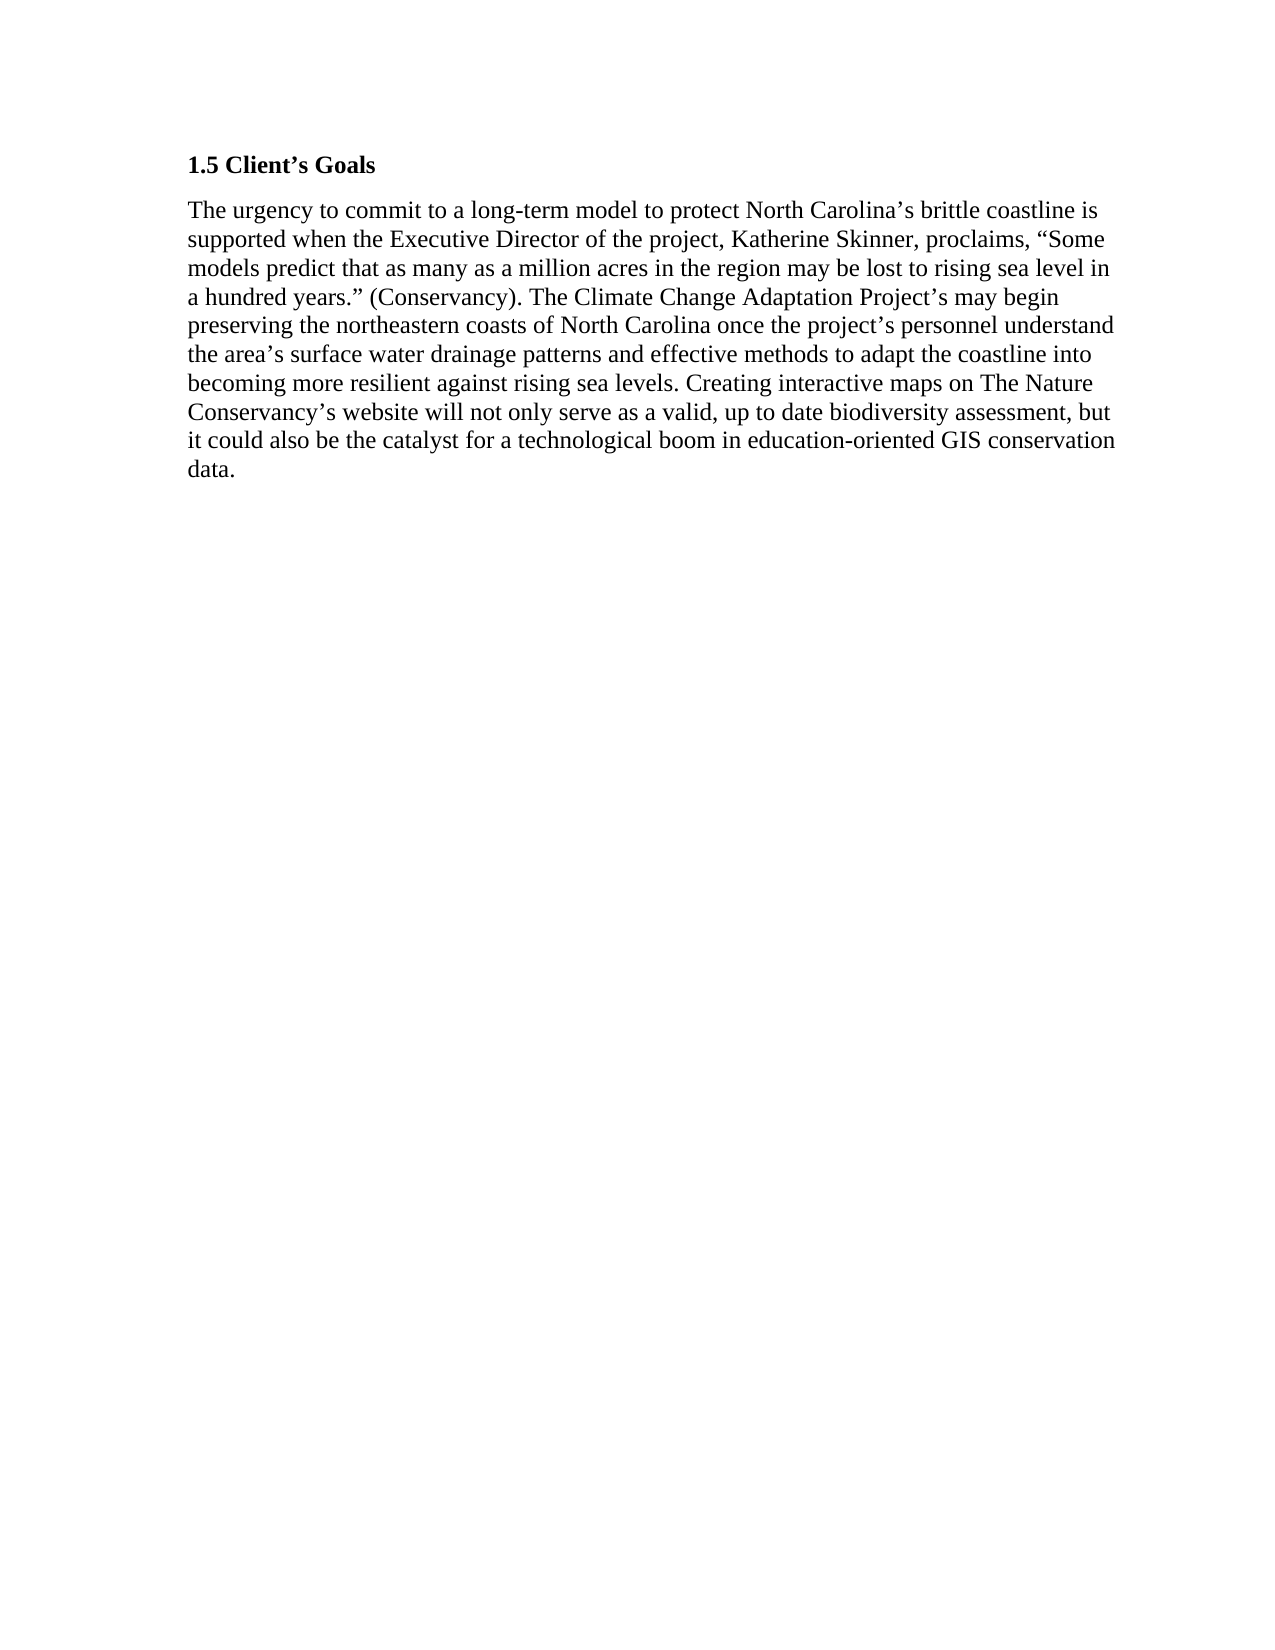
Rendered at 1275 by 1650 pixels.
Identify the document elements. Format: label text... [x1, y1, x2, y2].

list Client’s Goals [187, 150, 1125, 179]
text The urgency to commit to a long-term model to protect North Carolina’s brittle coastline is supported when the Executive Director of the project, Katherine Skinner, proclaims, “Some models predict that as many as a million acres in the region may be lost to rising sea level in a hundred years.” (Conservancy). The Climate Change Adaptation Project’s may begin preserving the northeastern coasts of North Carolina once the project’s personnel understand the area’s surface water drainage patterns and effective methods to adapt the coastline into becoming more resilient against rising sea levels. Creating interactive maps on The Nature Conservancy’s website will not only serve as a valid, up to date biodiversity assessment, but it could also be the catalyst for a technological boom in education-oriented GIS conservation data. [187, 195, 1125, 483]
